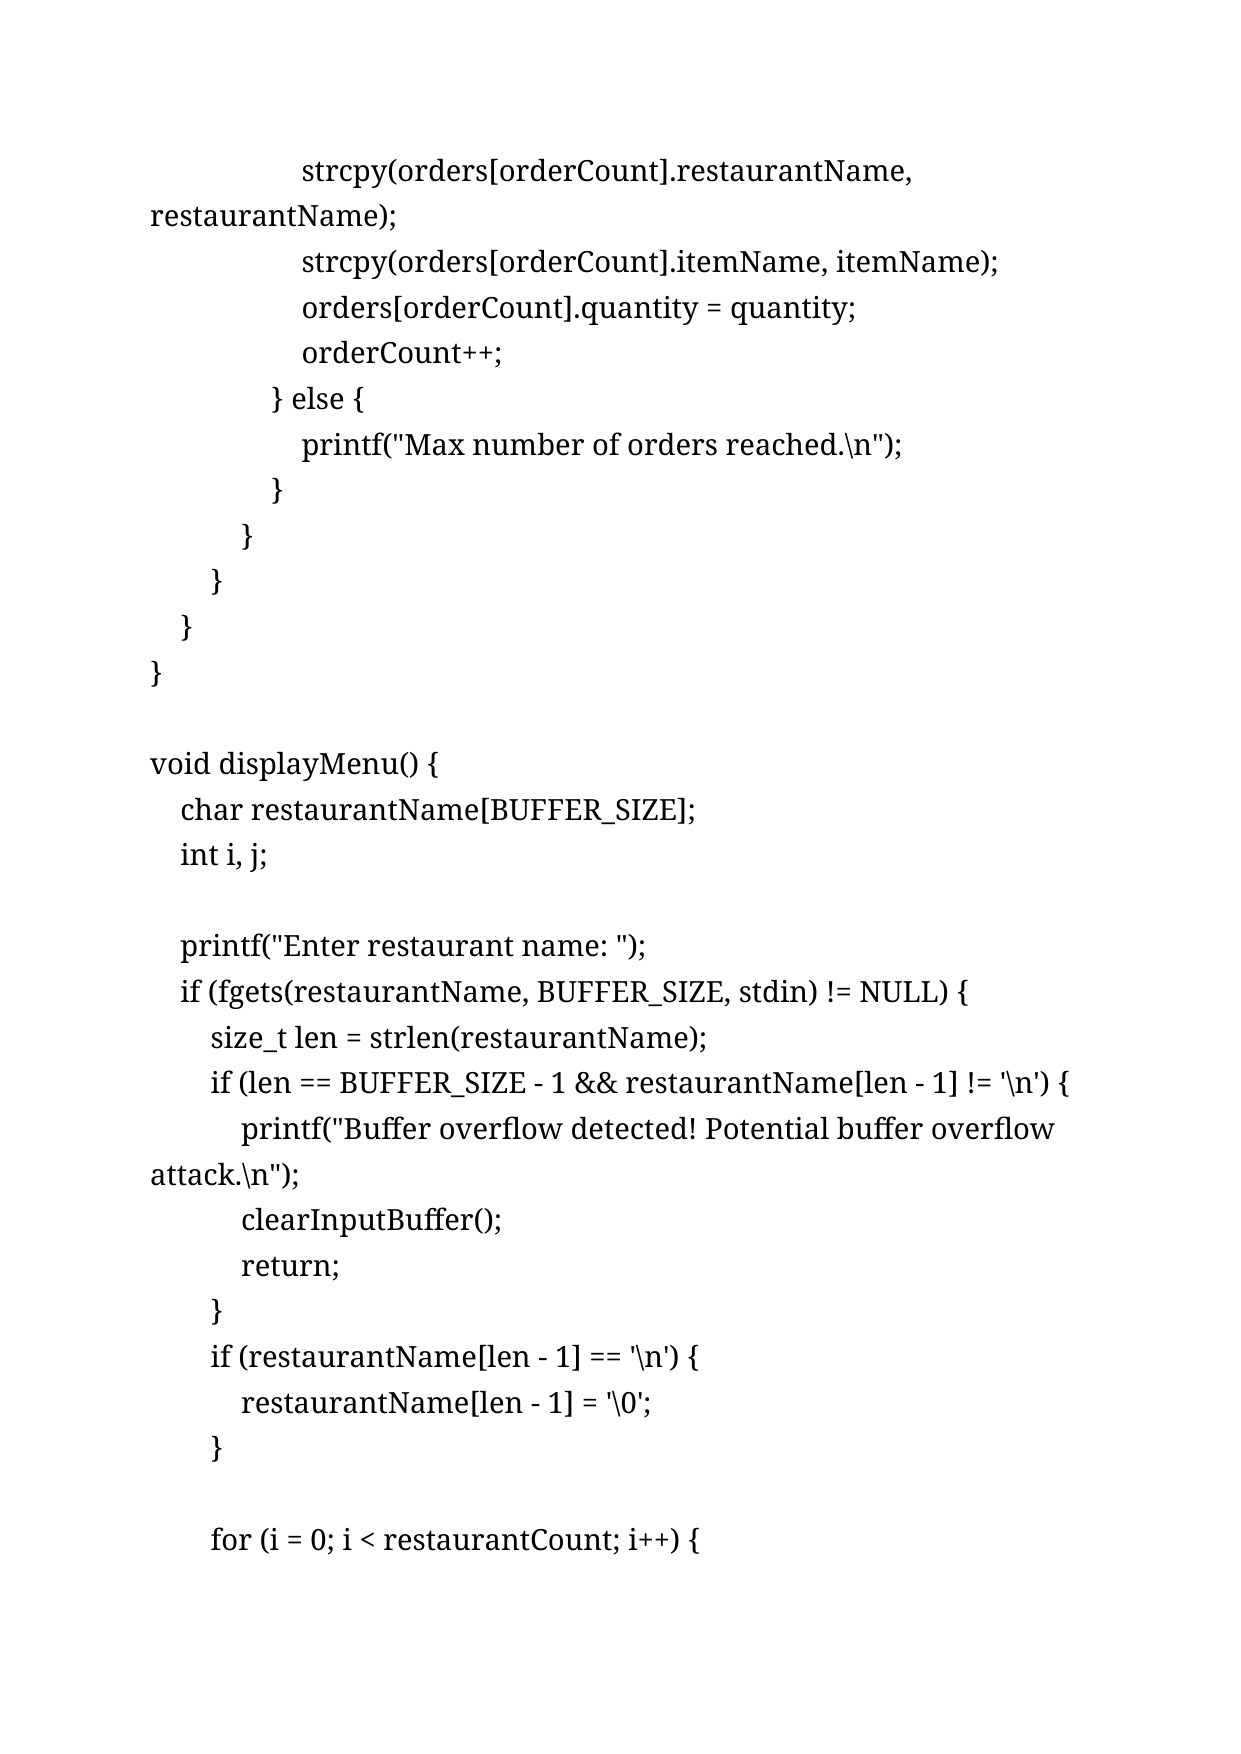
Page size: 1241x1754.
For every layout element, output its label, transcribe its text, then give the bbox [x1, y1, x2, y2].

text } [150, 606, 1090, 646]
text } [150, 469, 1090, 509]
text int i, j; [150, 834, 1090, 874]
text printf("Enter restaurant name: "); [150, 926, 1090, 965]
text } [150, 515, 1090, 555]
text strcpy(orders[orderCount].restaurantName, restaurantName); [150, 150, 1090, 235]
text if (restaurantName[len - 1] == '\n') { [150, 1336, 1090, 1376]
text if (fgets(restaurantName, BUFFER_SIZE, stdin) != NULL) { [150, 971, 1090, 1011]
text } [150, 1427, 1090, 1467]
text } [150, 652, 1090, 692]
text strcpy(orders[orderCount].itemName, itemName); [150, 241, 1090, 281]
text printf("Buffer overflow detected! Potential buffer overflow attack.\n"); [150, 1108, 1090, 1193]
text return; [150, 1245, 1090, 1285]
text restaurantName[len - 1] = '\0'; [150, 1382, 1090, 1422]
text printf("Max number of orders reached.\n"); [150, 424, 1090, 463]
text for (i = 0; i < restaurantCount; i++) { [150, 1519, 1090, 1558]
text char restaurantName[BUFFER_SIZE]; [150, 789, 1090, 828]
text } [150, 1291, 1090, 1330]
text clearInputBuffer(); [150, 1199, 1090, 1239]
text } [150, 561, 1090, 600]
text orders[orderCount].quantity = quantity; [150, 287, 1090, 327]
text } else { [150, 378, 1090, 418]
text void displayMenu() { [150, 743, 1090, 783]
text if (len == BUFFER_SIZE - 1 && restaurantName[len - 1] != '\n') { [150, 1062, 1090, 1102]
text size_t len = strlen(restaurantName); [150, 1017, 1090, 1057]
text orderCount++; [150, 332, 1090, 372]
